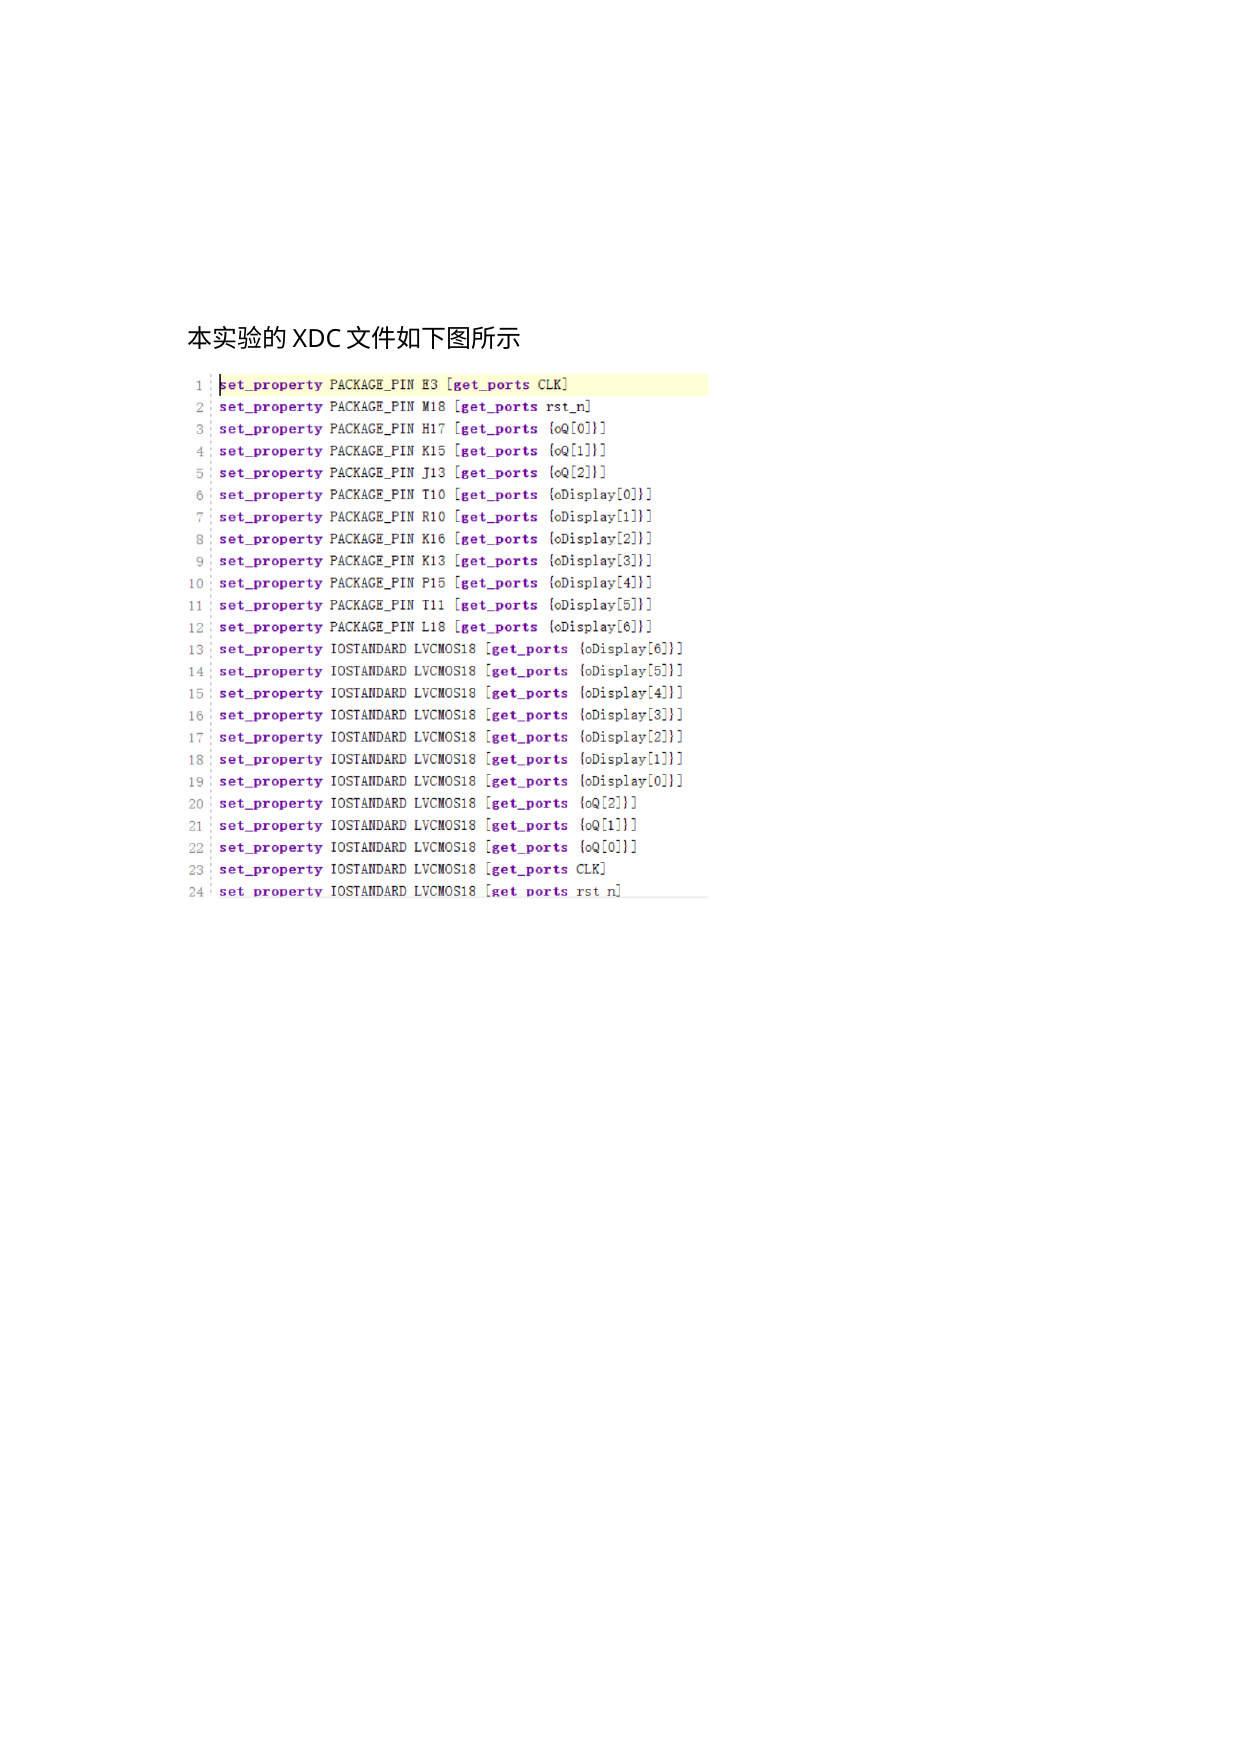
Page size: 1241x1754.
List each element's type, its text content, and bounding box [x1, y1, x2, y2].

list 本实验的XDC文件如下图所示 [187, 304, 1053, 369]
picture [187, 374, 709, 899]
